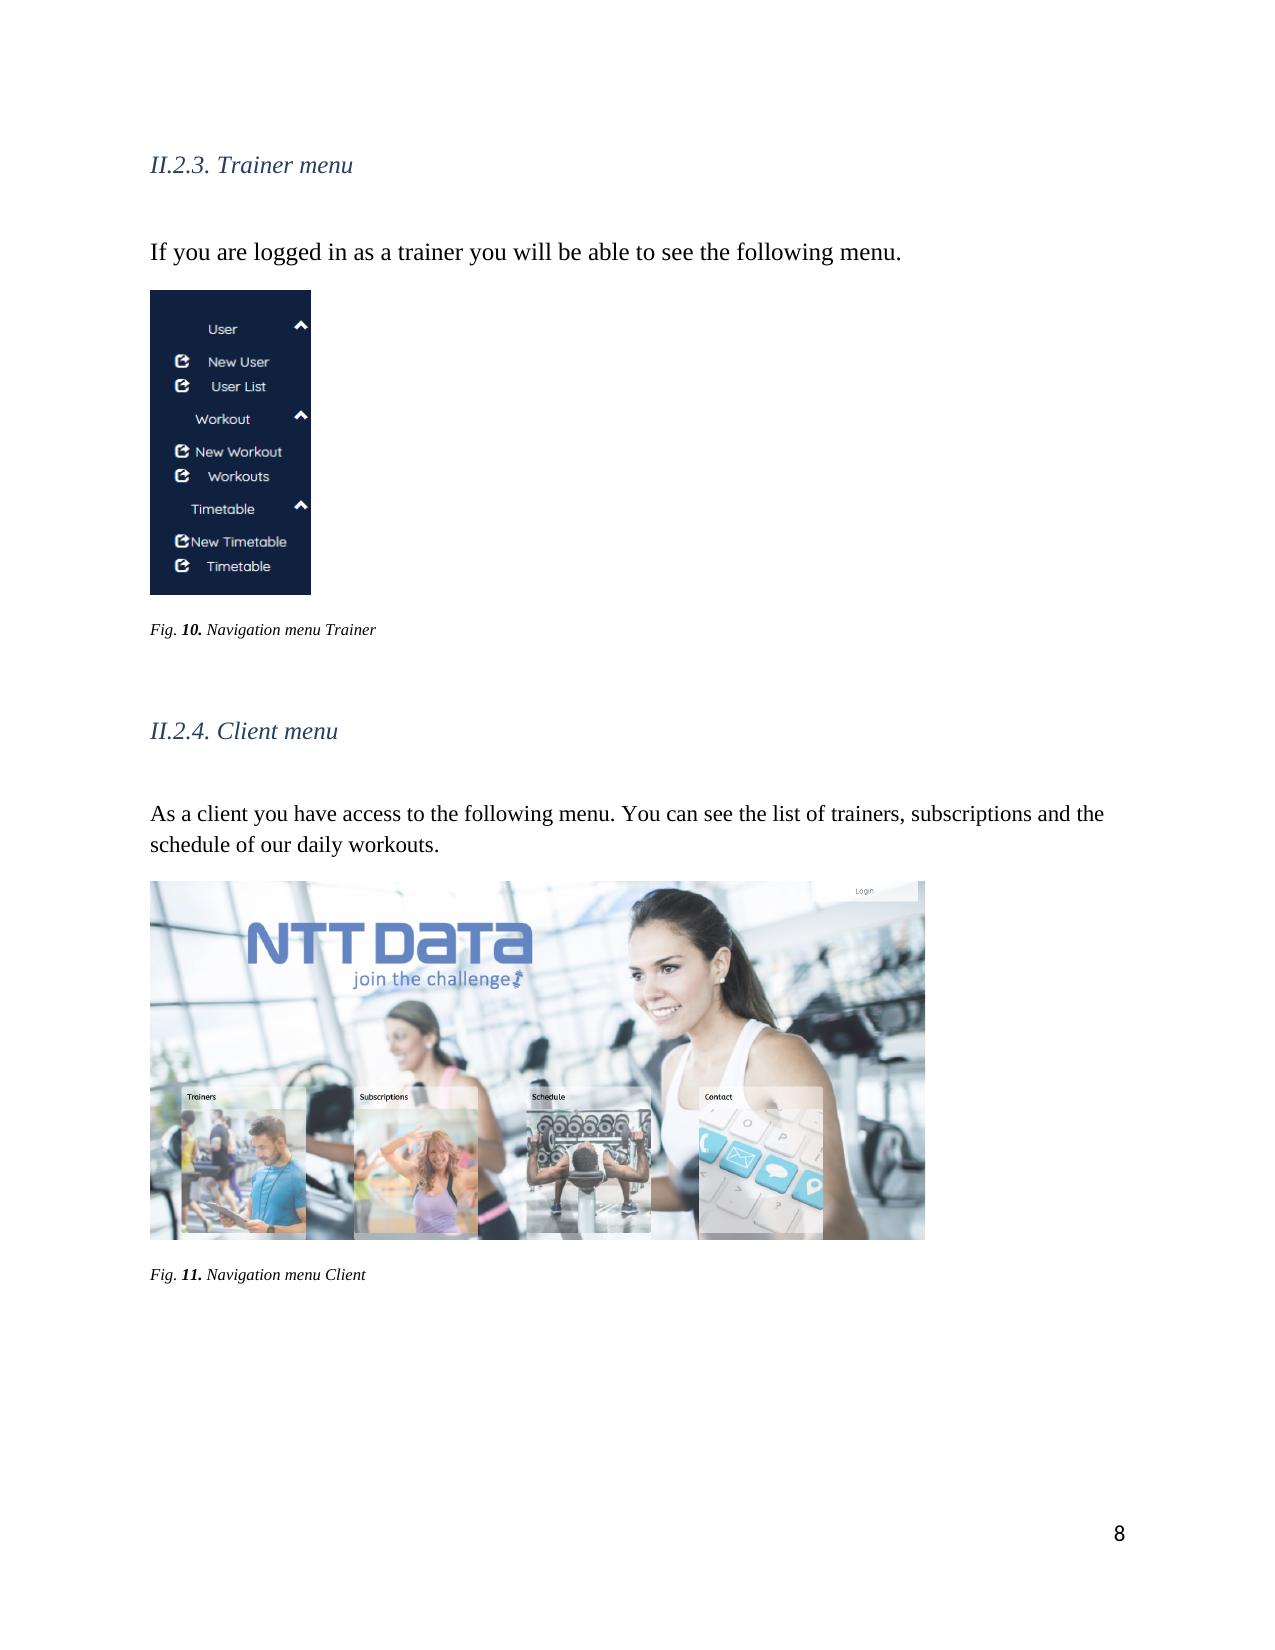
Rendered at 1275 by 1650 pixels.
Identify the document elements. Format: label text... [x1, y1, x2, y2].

picture [150, 290, 311, 595]
subtitle II.2.3. Trainer menu [150, 150, 1125, 179]
text Fig. 11. Navigation menu Client [150, 1264, 1125, 1284]
subtitle II.2.4. Client menu [150, 716, 1125, 745]
picture [150, 881, 926, 1240]
text As a client you have access to the following menu. You can see the list of trainers, subscriptions and the schedule of our daily workouts. [150, 801, 1125, 857]
text Fig. 10. Navigation menu Trainer [150, 620, 1125, 639]
text If you are logged in as a trainer you will be able to see the following menu. [150, 237, 1125, 266]
